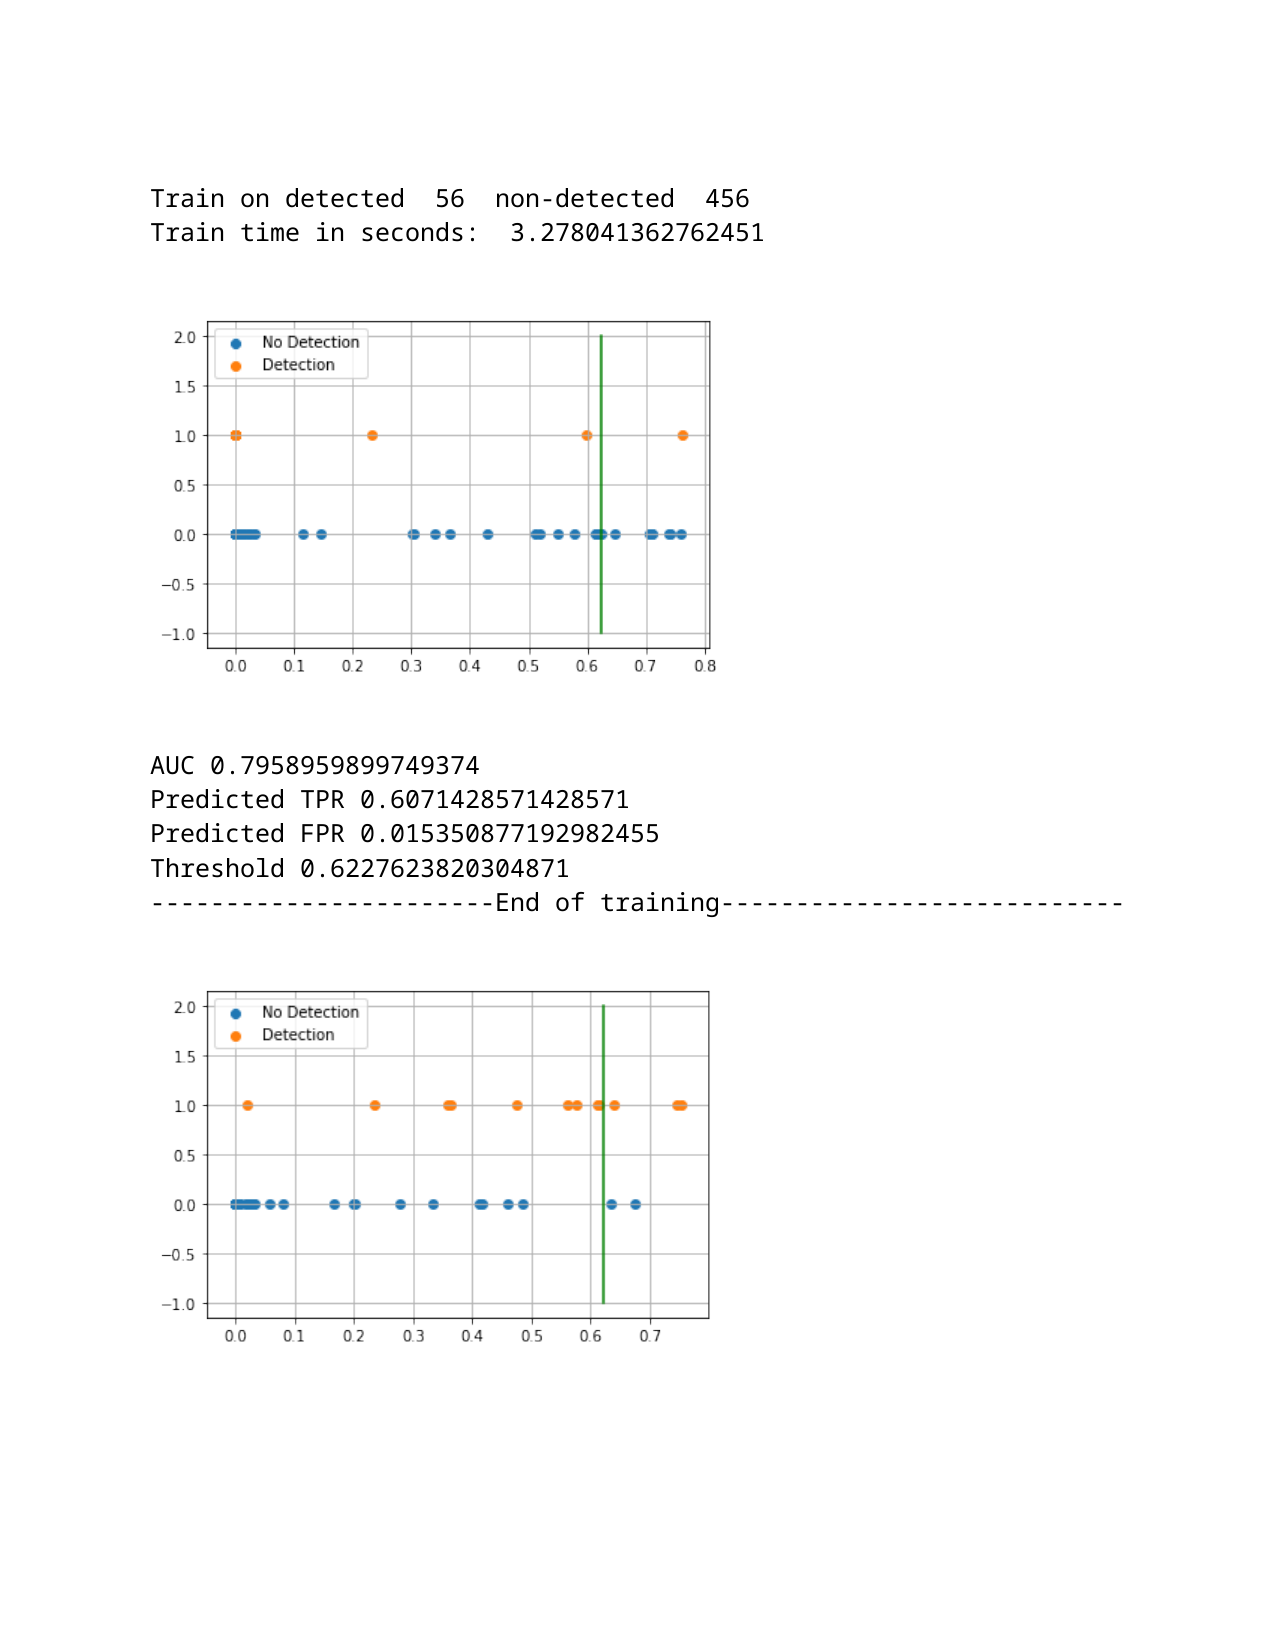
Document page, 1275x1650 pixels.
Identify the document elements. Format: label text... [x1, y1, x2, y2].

picture [150, 312, 725, 684]
text AUC 0.7958959899749374 Predicted TPR 0.6071428571428571 Predicted FPR 0.015350877192982455 Threshold 0.6227623820304871 -----------------------End of training--------------------------- [150, 748, 1125, 952]
text Train on detected 56 non-detected 456 Train time in seconds: 3.278041362762451 [150, 180, 1125, 282]
picture [150, 982, 719, 1354]
